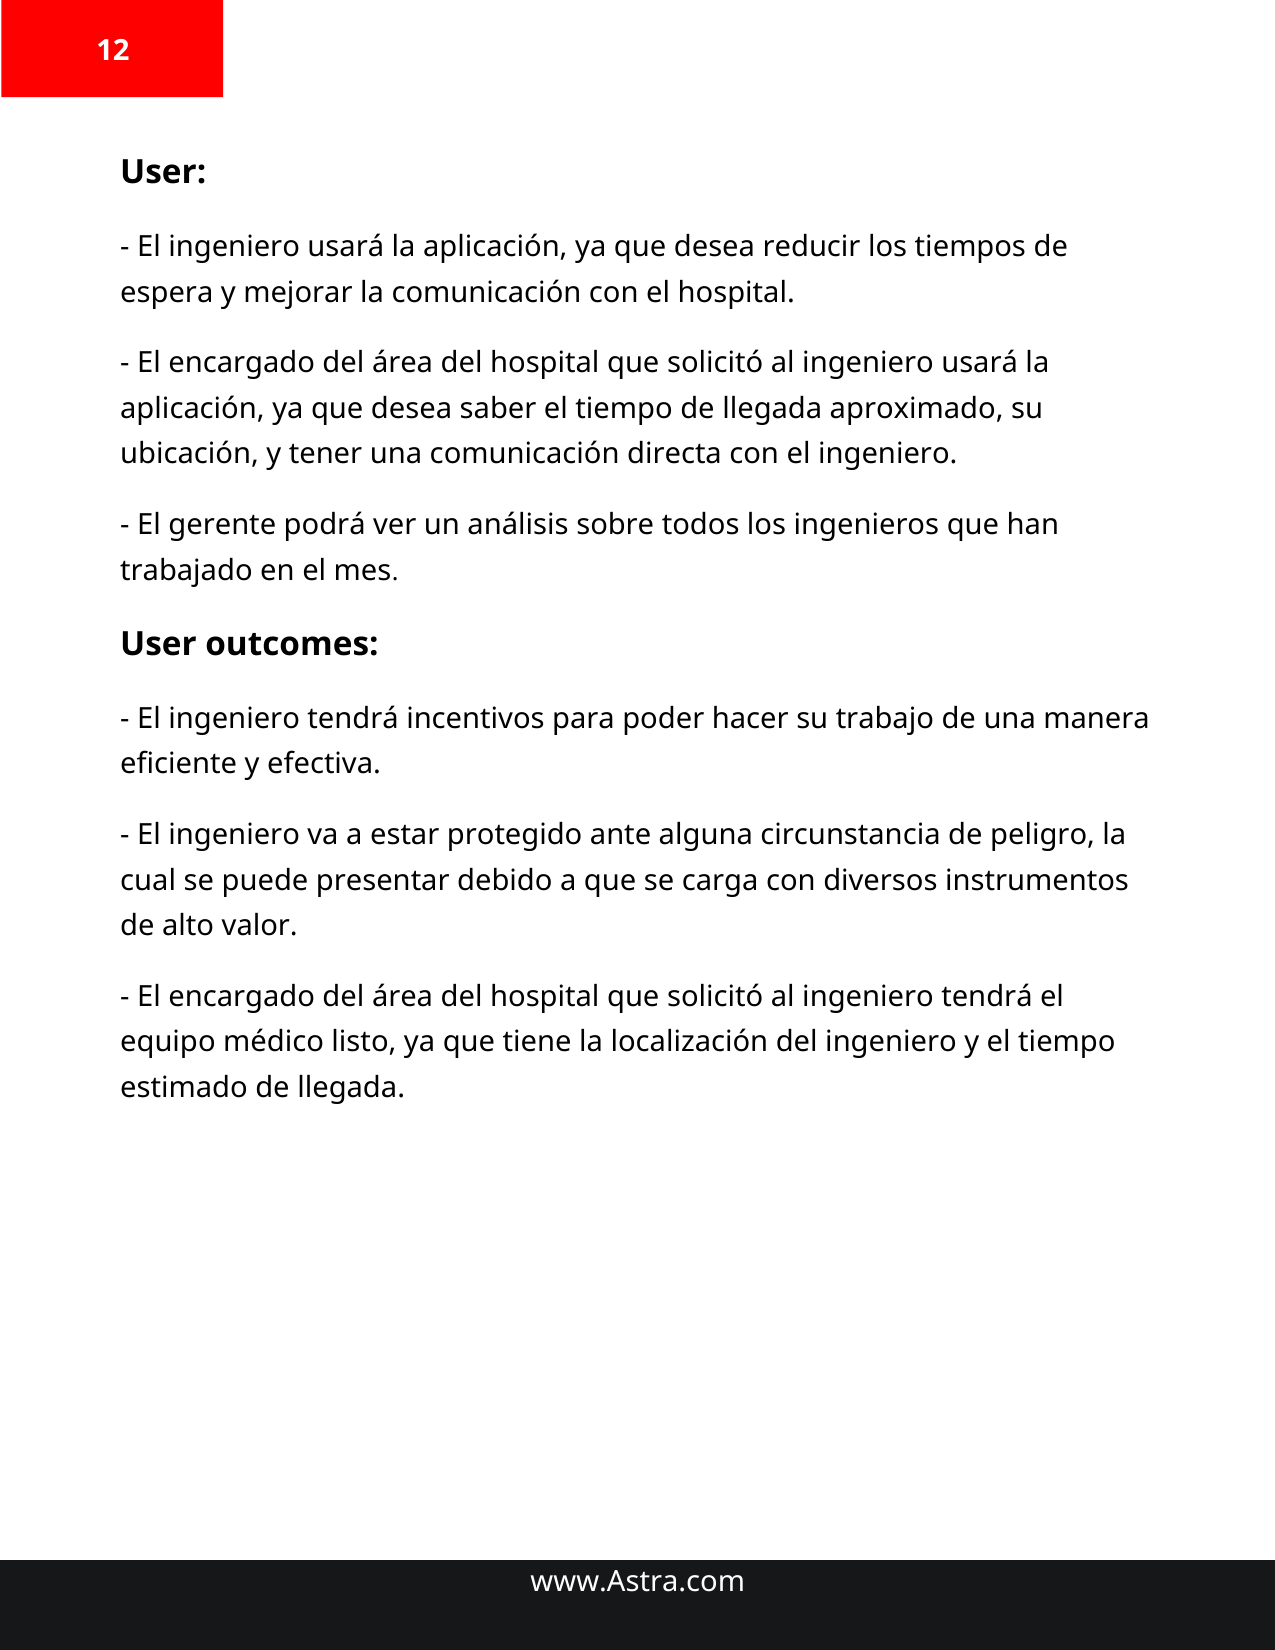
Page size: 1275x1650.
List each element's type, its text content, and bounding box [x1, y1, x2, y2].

text - El encargado del área del hospital que solicitó al ingeniero usará la aplicación, ya que desea saber el tiempo de llegada aproximado, su ubicación, y tener una comunicación directa con el ingeniero. [120, 342, 1155, 472]
text User: [120, 148, 1155, 193]
text - El ingeniero tendrá incentivos para poder hacer su trabajo de una manera eficiente y efectiva. [120, 697, 1155, 782]
text - El ingeniero va a estar protegido ante alguna circunstancia de peligro, la cual se puede presentar debido a que se carga con diversos instrumentos de alto valor. [120, 813, 1155, 944]
text - El gerente podrá ver un análisis sobre todos los ingenieros que han trabajado en el mes. [120, 503, 1155, 589]
text User outcomes: [120, 620, 1155, 665]
text - El ingeniero usará la aplicación, ya que desea reducir los tiempos de espera y mejorar la comunicación con el hospital. [120, 225, 1155, 311]
text - El encargado del área del hospital que solicitó al ingeniero tendrá el equipo médico listo, ya que tiene la localización del ingeniero y el tiempo estimado de llegada. [120, 975, 1155, 1106]
